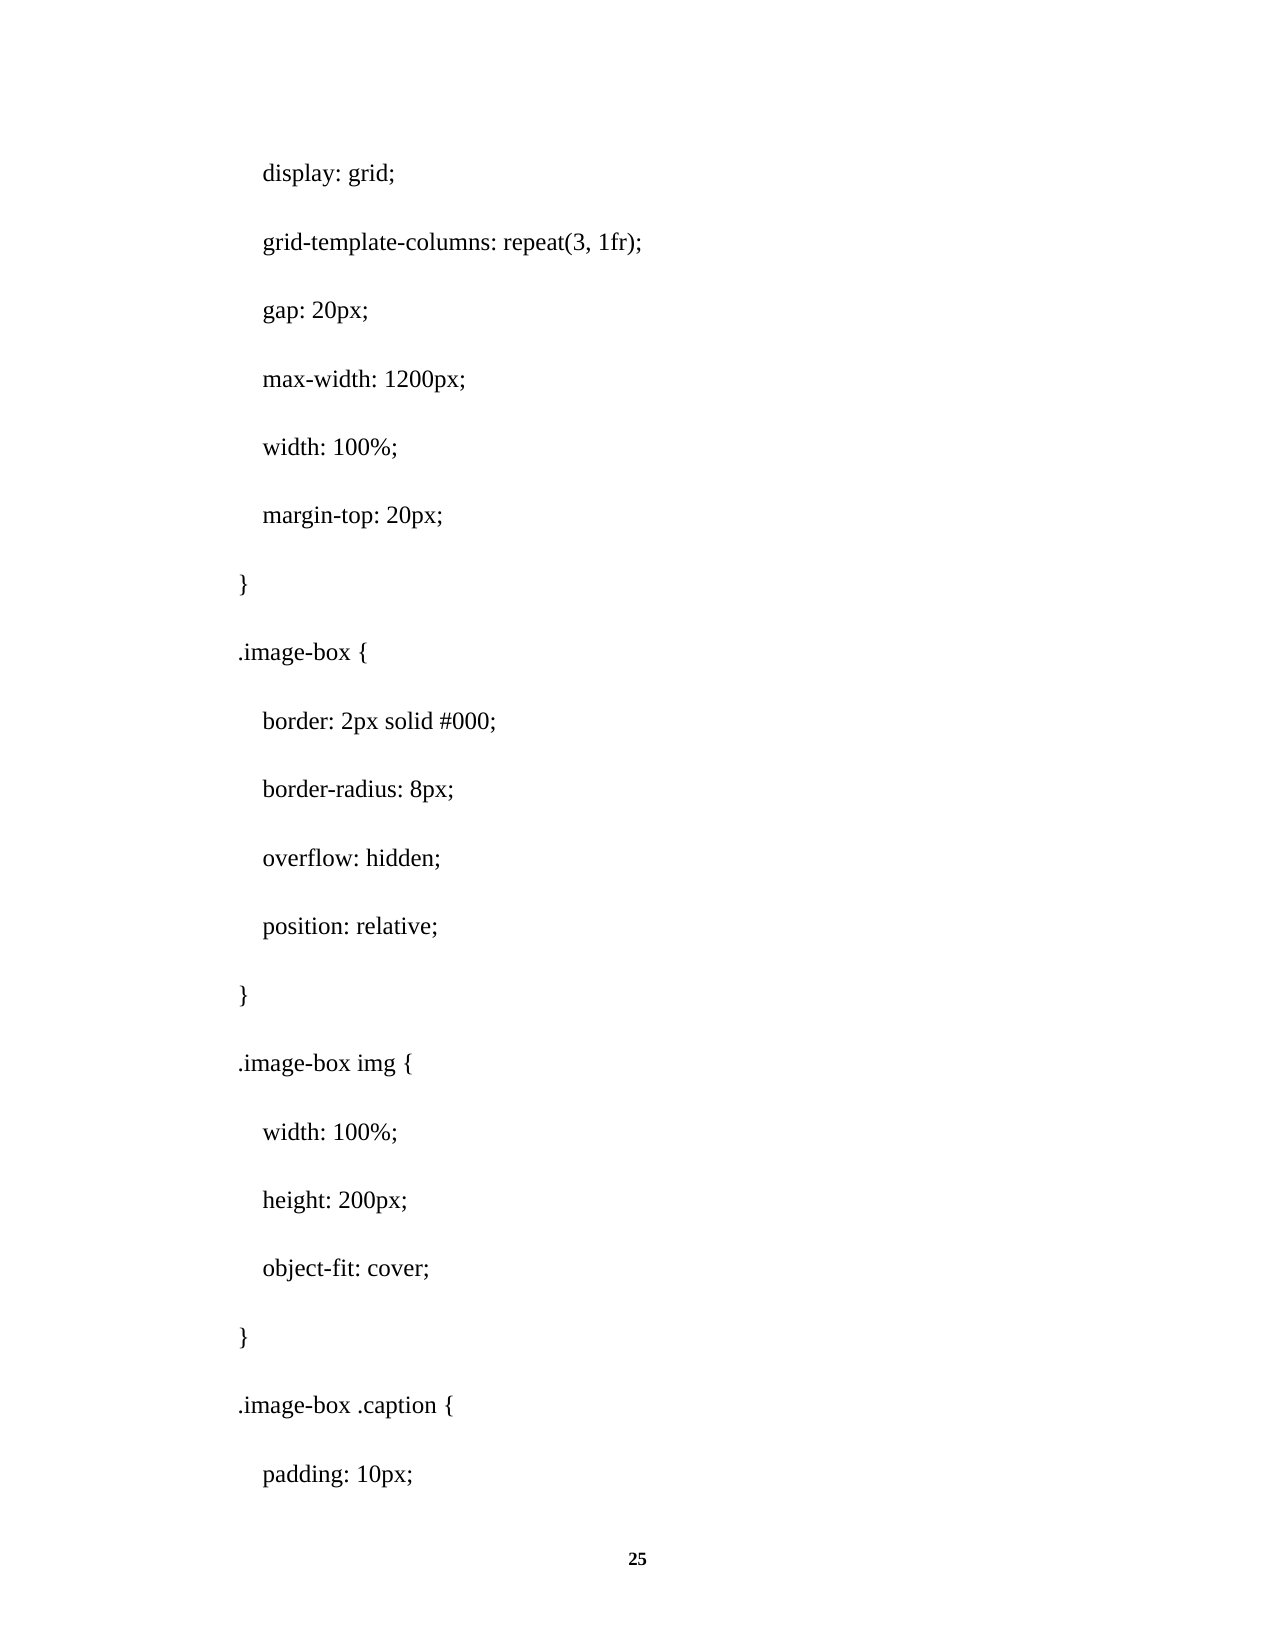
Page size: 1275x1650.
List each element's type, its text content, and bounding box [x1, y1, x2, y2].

text } [187, 569, 1125, 598]
text height: 200px; [187, 1185, 1125, 1214]
text gap: 20px; [187, 295, 1125, 324]
text margin-top: 20px; [187, 501, 1125, 529]
text .image-box .caption { [187, 1390, 1125, 1419]
text } [187, 980, 1125, 1008]
text padding: 10px; [187, 1459, 1125, 1487]
text max-width: 1200px; [187, 364, 1125, 392]
text border-radius: 8px; [187, 774, 1125, 803]
text width: 100%; [187, 432, 1125, 461]
text grid-template-columns: repeat(3, 1fr); [187, 227, 1125, 256]
text .image-box img { [187, 1048, 1125, 1077]
text } [187, 1322, 1125, 1351]
text display: grid; [187, 158, 1125, 187]
text position: relative; [187, 911, 1125, 940]
text border: 2px solid #000; [187, 706, 1125, 735]
text .image-box { [187, 637, 1125, 666]
text object-fit: cover; [187, 1253, 1125, 1282]
text width: 100%; [187, 1117, 1125, 1145]
text overflow: hidden; [187, 843, 1125, 872]
